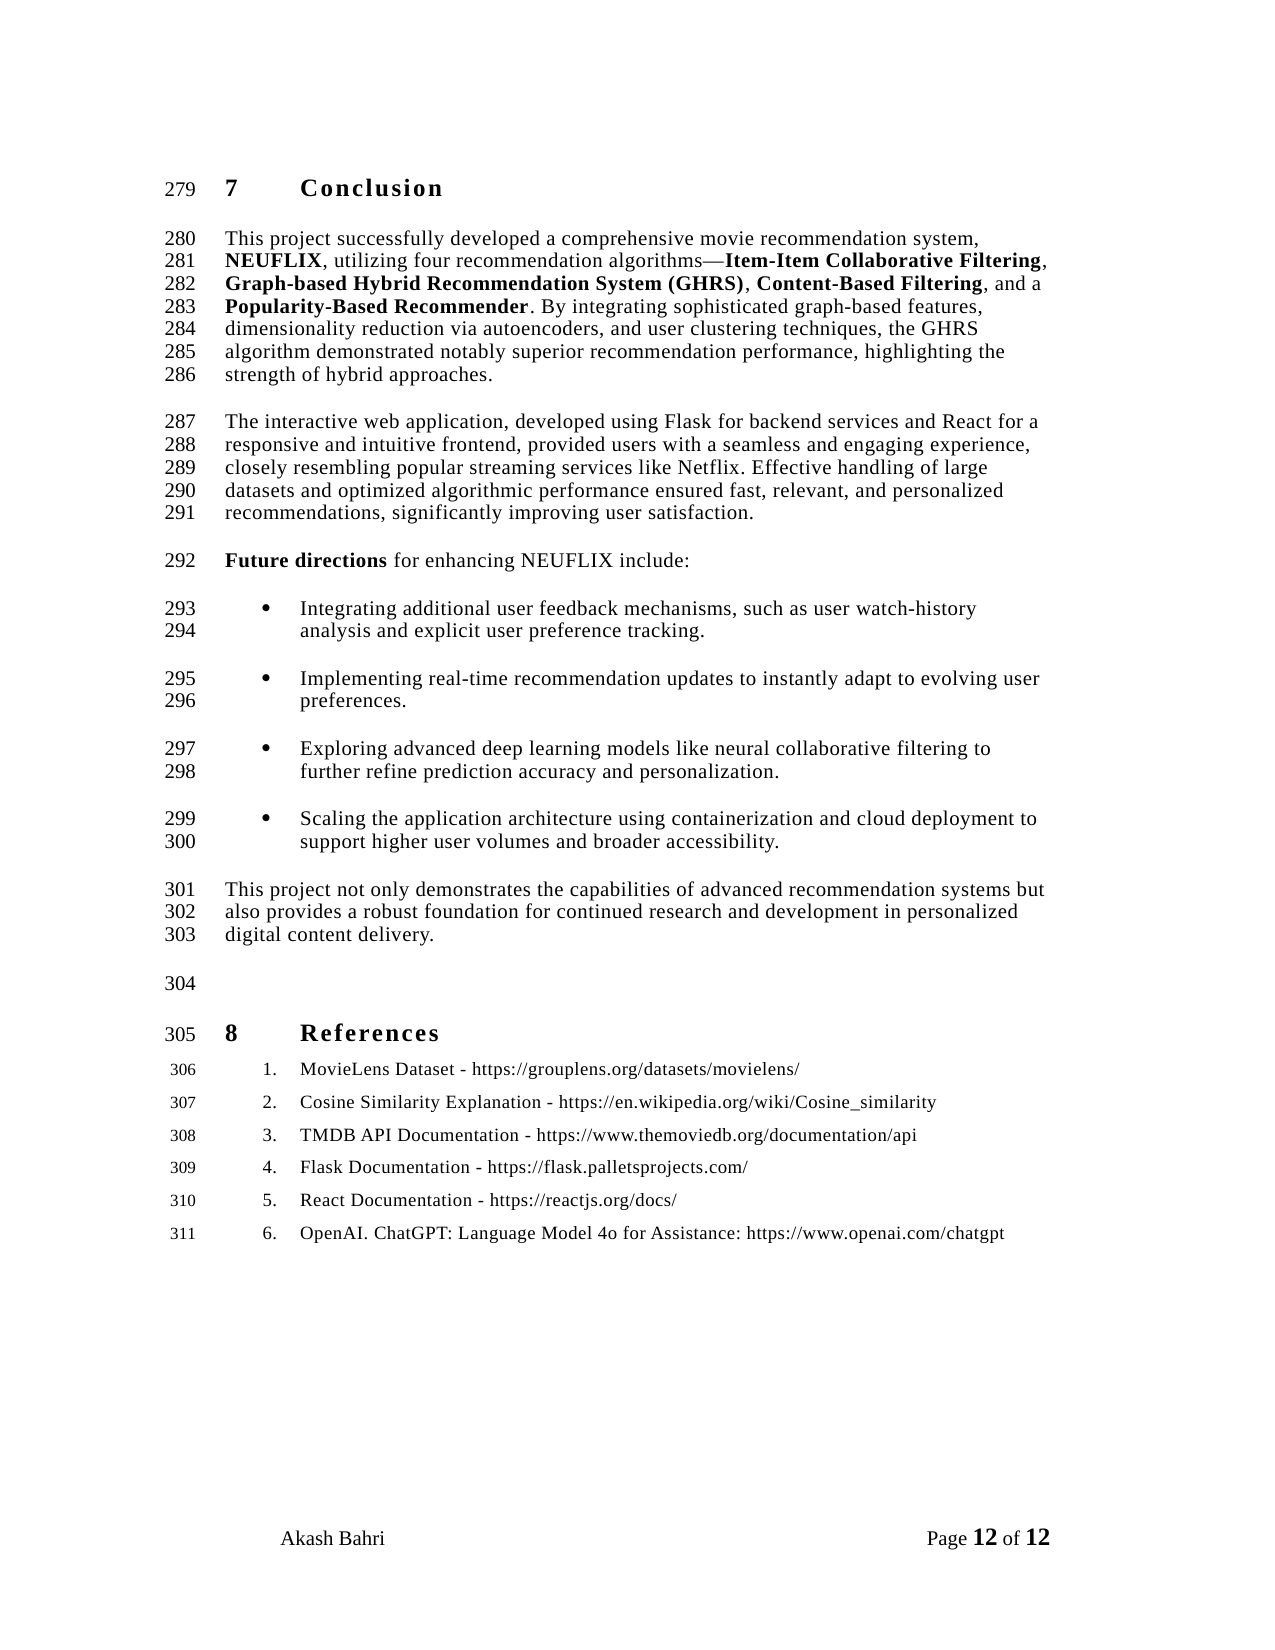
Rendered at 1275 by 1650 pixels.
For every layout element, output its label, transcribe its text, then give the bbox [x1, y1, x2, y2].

list Cosine Similarity Explanation - https://en.wikipedia.org/wiki/Cosine_similarity [262, 1092, 1050, 1113]
list Integrating additional user feedback mechanisms, such as user watch-history analysis and explicit user preference tracking. [262, 597, 1050, 642]
text Future directions for enhancing NEUFLIX include: [225, 549, 1050, 572]
text This project successfully developed a comprehensive movie recommendation system, NEUFLIX, utilizing four recommendation algorithms—Item-Item Collaborative Filtering, Graph-based Hybrid Recommendation System (GHRS), Content-Based Filtering, and a Popularity-Based Recommender. By integrating sophisticated graph-based features, dimensionality reduction via autoencoders, and user clustering techniques, the GHRS algorithm demonstrated notably superior recommendation performance, highlighting the strength of hybrid approaches. [225, 227, 1050, 386]
text 8 References [225, 1020, 1050, 1047]
text 7 Conclusion [225, 175, 1050, 202]
text This project not only demonstrates the capabilities of advanced recommendation systems but also provides a robust foundation for continued research and development in personalized digital content delivery. [225, 878, 1050, 946]
text The interactive web application, developed using Flask for backend services and React for a responsive and intuitive frontend, provided users with a seamless and engaging experience, closely resembling popular streaming services like Netflix. Effective handling of large datasets and optimized algorithmic performance ensured fast, relevant, and personalized recommendations, significantly improving user satisfaction. [225, 411, 1050, 524]
list Flask Documentation - https://flask.palletsprojects.com/ [262, 1158, 1050, 1178]
list React Documentation - https://reactjs.org/docs/ [262, 1191, 1050, 1211]
list TMDB API Documentation - https://www.themoviedb.org/documentation/api [262, 1125, 1050, 1145]
list MovieLens Dataset - https://grouplens.org/datasets/movielens/ [262, 1060, 1050, 1080]
list OpenAI. ChatGPT: Language Model 4o for Assistance: https://www.openai.com/chatgpt [262, 1223, 1050, 1243]
list Implementing real-time recommendation updates to instantly adapt to evolving user preferences. [262, 667, 1050, 712]
list Exploring advanced deep learning models like neural collaborative filtering to further refine prediction accuracy and personalization. [262, 737, 1050, 783]
list Scaling the application architecture using containerization and cloud deployment to support higher user volumes and broader accessibility. [262, 808, 1050, 853]
